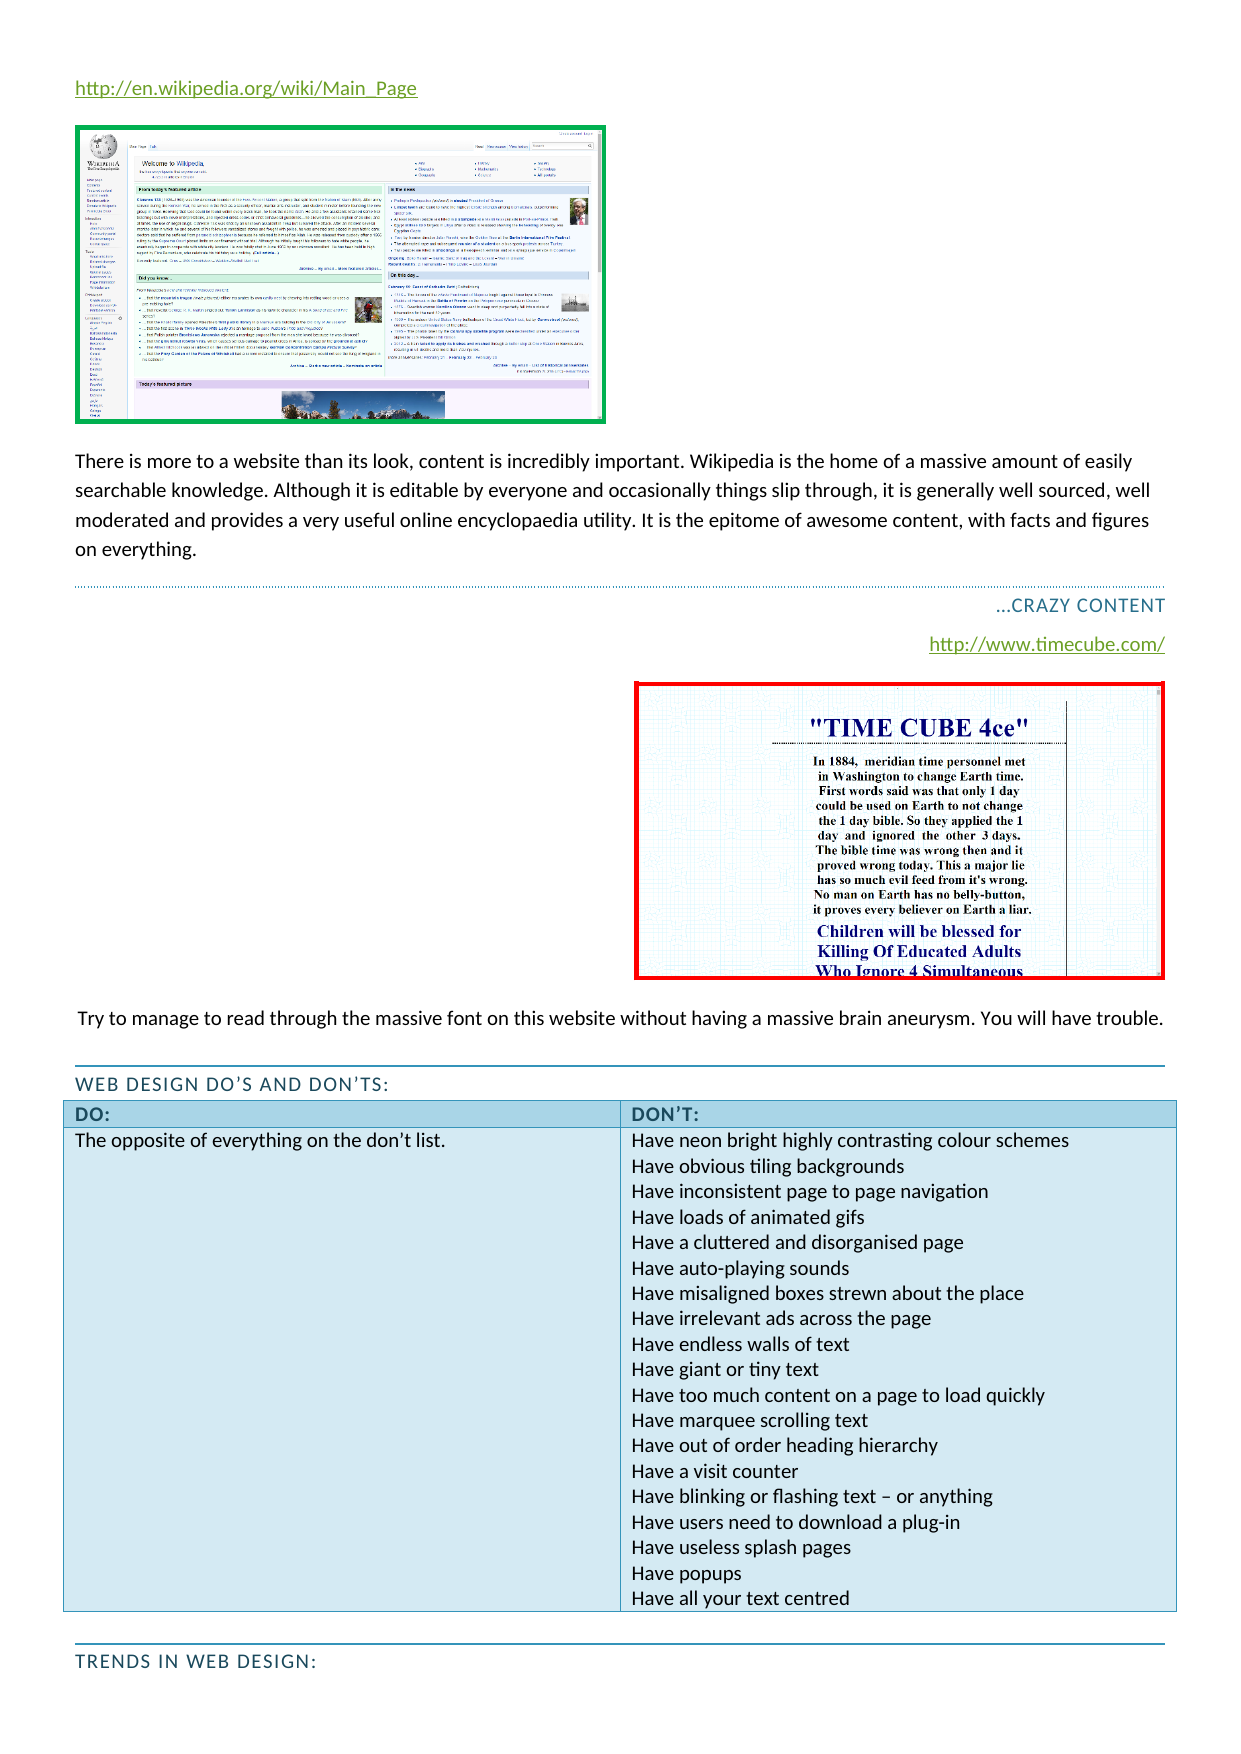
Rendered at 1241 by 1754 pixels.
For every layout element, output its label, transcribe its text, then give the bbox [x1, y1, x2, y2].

text http://en.wikipedia.org/wiki/Main_Page [75, 75, 1165, 100]
text http://www.timecube.com/ [75, 631, 1165, 657]
text Try to manage to read through the massive font on this website without having a massive brain aneurysm. You will have trouble. [75, 1005, 1165, 1030]
text There is more to a website than its look, content is incredibly important. Wikipedia is the home of a massive amount of easily searchable knowledge. Although it is editable by everyone and occasionally things slip through, it is generally well sourced, well moderated and provides a very useful online encyclopaedia utility. It is the epitome of awesome content, with facts and figures on everything. [75, 448, 1165, 561]
table_header DO: [64, 1101, 620, 1127]
picture [80, 130, 602, 419]
table_header DON’T: [621, 1101, 1176, 1127]
subtitle …Crazy Content [75, 586, 1165, 617]
table_cell Have neon bright highly contrasting colour schemes Have obvious tiling backgrounds Have inconsistent page to page navigation Have loads of animated gifs Have a cluttered and disorganised page Have auto-playing sounds Have misaligned boxes strewn about the place Have irrelevant ads across the page Have endless walls of text Have giant or tiny text Have too much content on a page to load quickly Have marquee scrolling text Have out of order heading hierarchy Have a visit counter Have blinking or flashing text – or anything Have users need to download a plug-in Have useless splash pages Have popups Have all your text centred [621, 1128, 1176, 1611]
picture [639, 686, 1161, 976]
subtitle Trends in Web Design: [75, 1645, 1165, 1674]
table_cell The opposite of everything on the don’t list. [64, 1128, 620, 1611]
subtitle Web Design Do’s and Don’ts: [75, 1067, 1165, 1096]
